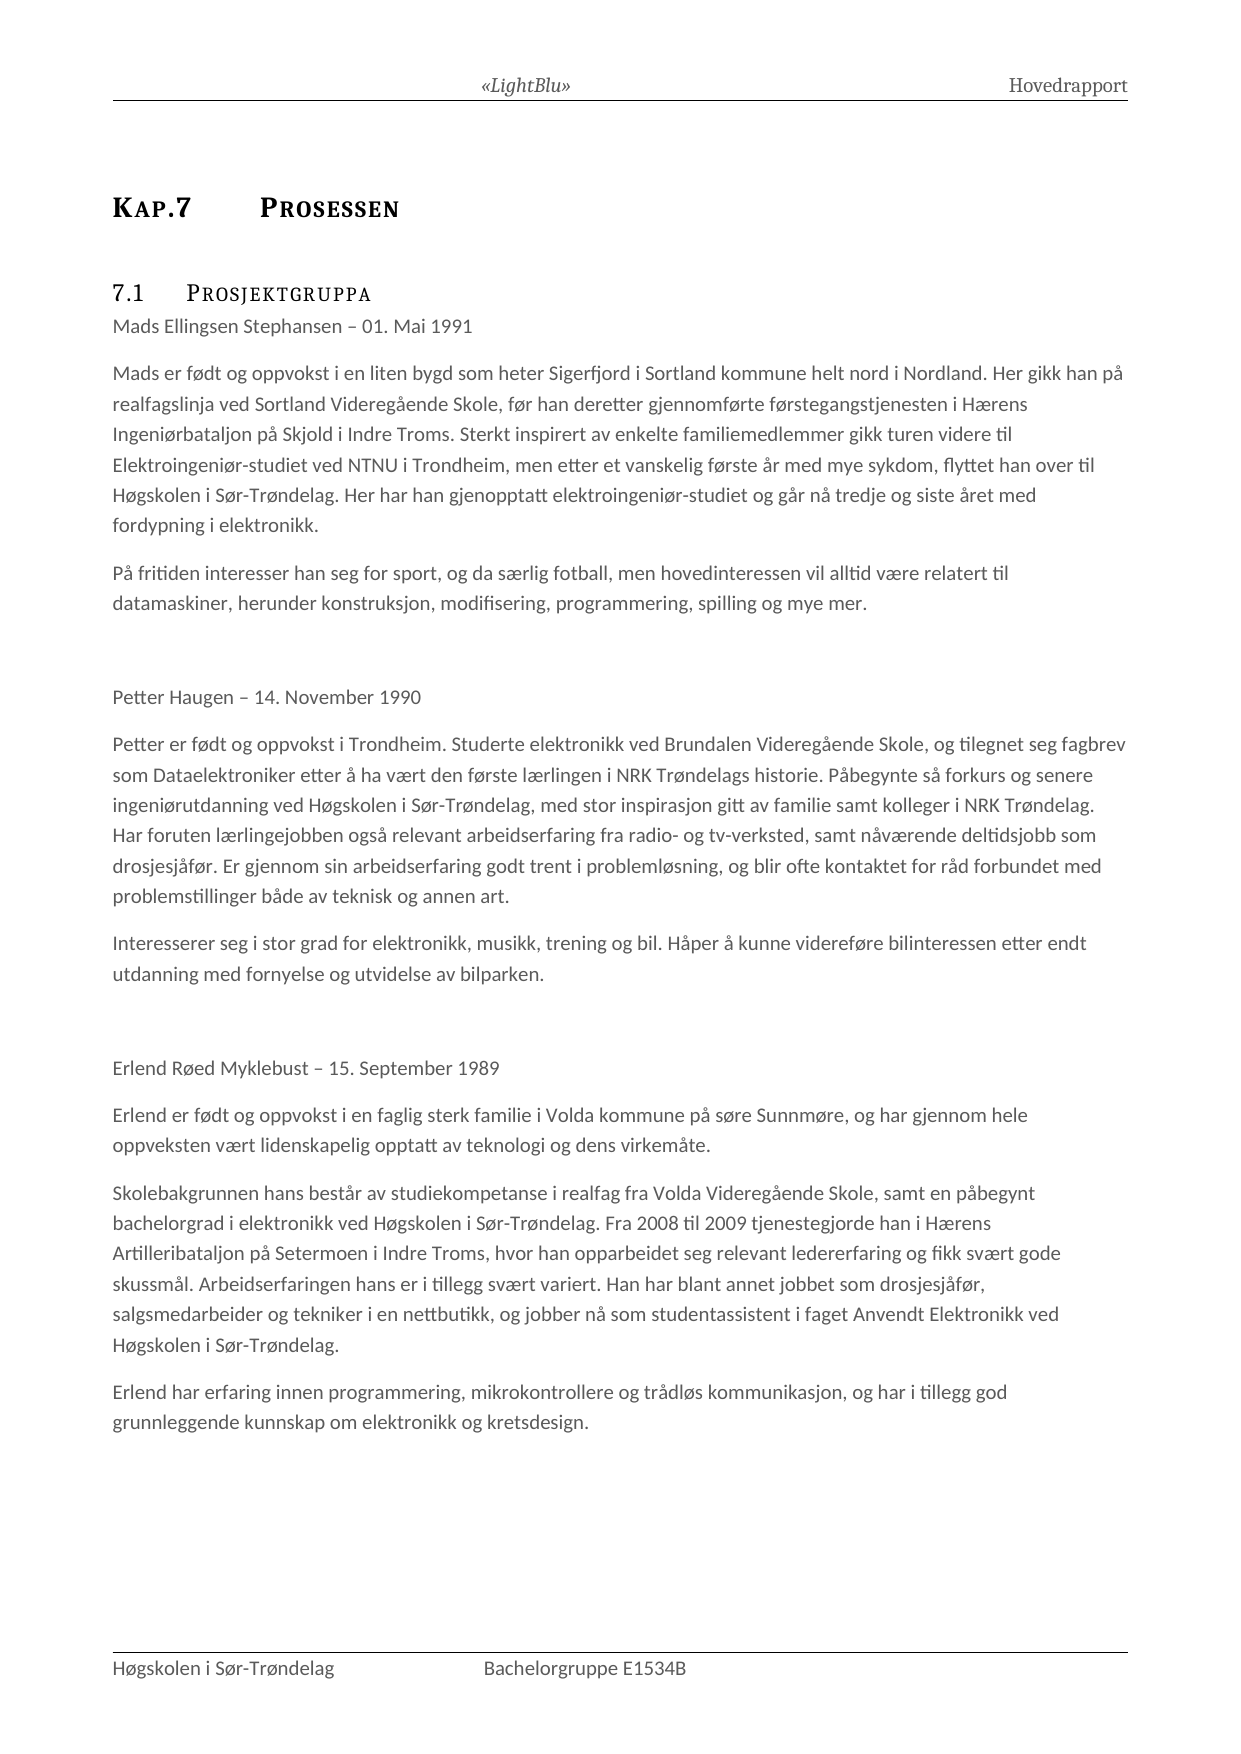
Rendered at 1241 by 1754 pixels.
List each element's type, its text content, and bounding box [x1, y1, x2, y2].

text Mads Ellingsen Stephansen – 01. Mai 1991 [112, 313, 1128, 339]
text Erlend har erfaring innen programmering, mikrokontrollere og trådløs kommunikasjon, og har i tillegg god grunnleggende kunnskap om elektronikk og kretsdesign. [112, 1379, 1128, 1435]
text Petter Haugen – 14. November 1990 [112, 684, 1128, 710]
text Interesserer seg i stor grad for elektronikk, musikk, trening og bil. Håper å kunne videreføre bilinteressen etter endt utdanning med fornyelse og utvidelse av bilparken. [112, 931, 1128, 986]
text På fritiden interesser han seg for sport, og da særlig fotball, men hovedinteressen vil alltid være relatert til datamaskiner, herunder konstruksjon, modifisering, programmering, spilling og mye mer. [112, 560, 1128, 616]
text Erlend Røed Myklebust – 15. September 1989 [112, 1055, 1128, 1081]
text Petter er født og oppvokst i Trondheim. Studerte elektronikk ved Brundalen Videregående Skole, og tilegnet seg fagbrev som Dataelektroniker etter å ha vært den første lærlingen i NRK Trøndelags historie. Påbegynte så forkurs og senere ingeniørutdanning ved Høgskolen i Sør-Trøndelag, med stor inspirasjon gitt av familie samt kolleger i NRK Trøndelag. Har foruten lærlingejobben også relevant arbeidserfaring fra radio- og tv-verksted, samt nåværende deltidsjobb som drosjesjåfør. Er gjennom sin arbeidserfaring godt trent i problemløsning, og blir ofte kontaktet for råd forbundet med problemstillinger både av teknisk og annen art. [112, 731, 1128, 909]
text Erlend er født og oppvokst i en faglig sterk familie i Volda kommune på søre Sunnmøre, og har gjennom hele oppveksten vært lidenskapelig opptatt av teknologi og dens virkemåte. [112, 1102, 1128, 1158]
subtitle 7.1 Prosjektgruppa [112, 278, 1128, 307]
subtitle Kap.7 Prosessen [112, 192, 1128, 225]
text Skolebakgrunnen hans består av studiekompetanse i realfag fra Volda Videregående Skole, samt en påbegynt bachelorgrad i elektronikk ved Høgskolen i Sør-Trøndelag. Fra 2008 til 2009 tjenestegjorde han i Hærens Artilleribataljon på Setermoen i Indre Troms, hvor han opparbeidet seg relevant ledererfaring og fikk svært gode skussmål. Arbeidserfaringen hans er i tillegg svært variert. Han har blant annet jobbet som drosjesjåfør, salgsmedarbeider og tekniker i en nettbutikk, og jobber nå som studentassistent i faget Anvendt Elektronikk ved Høgskolen i Sør-Trøndelag. [112, 1180, 1128, 1357]
text Mads er født og oppvokst i en liten bygd som heter Sigerfjord i Sortland kommune helt nord i Nordland. Her gikk han på realfagslinja ved Sortland Videregående Skole, før han deretter gjennomførte førstegangstjenesten i Hærens Ingeniørbataljon på Skjold i Indre Troms. Sterkt inspirert av enkelte familiemedlemmer gikk turen videre til Elektroingeniør-studiet ved NTNU i Trondheim, men etter et vanskelig første år med mye sykdom, flyttet han over til Høgskolen i Sør-Trøndelag. Her har han gjenopptatt elektroingeniør-studiet og går nå tredje og siste året med fordypning i elektronikk. [112, 361, 1128, 538]
